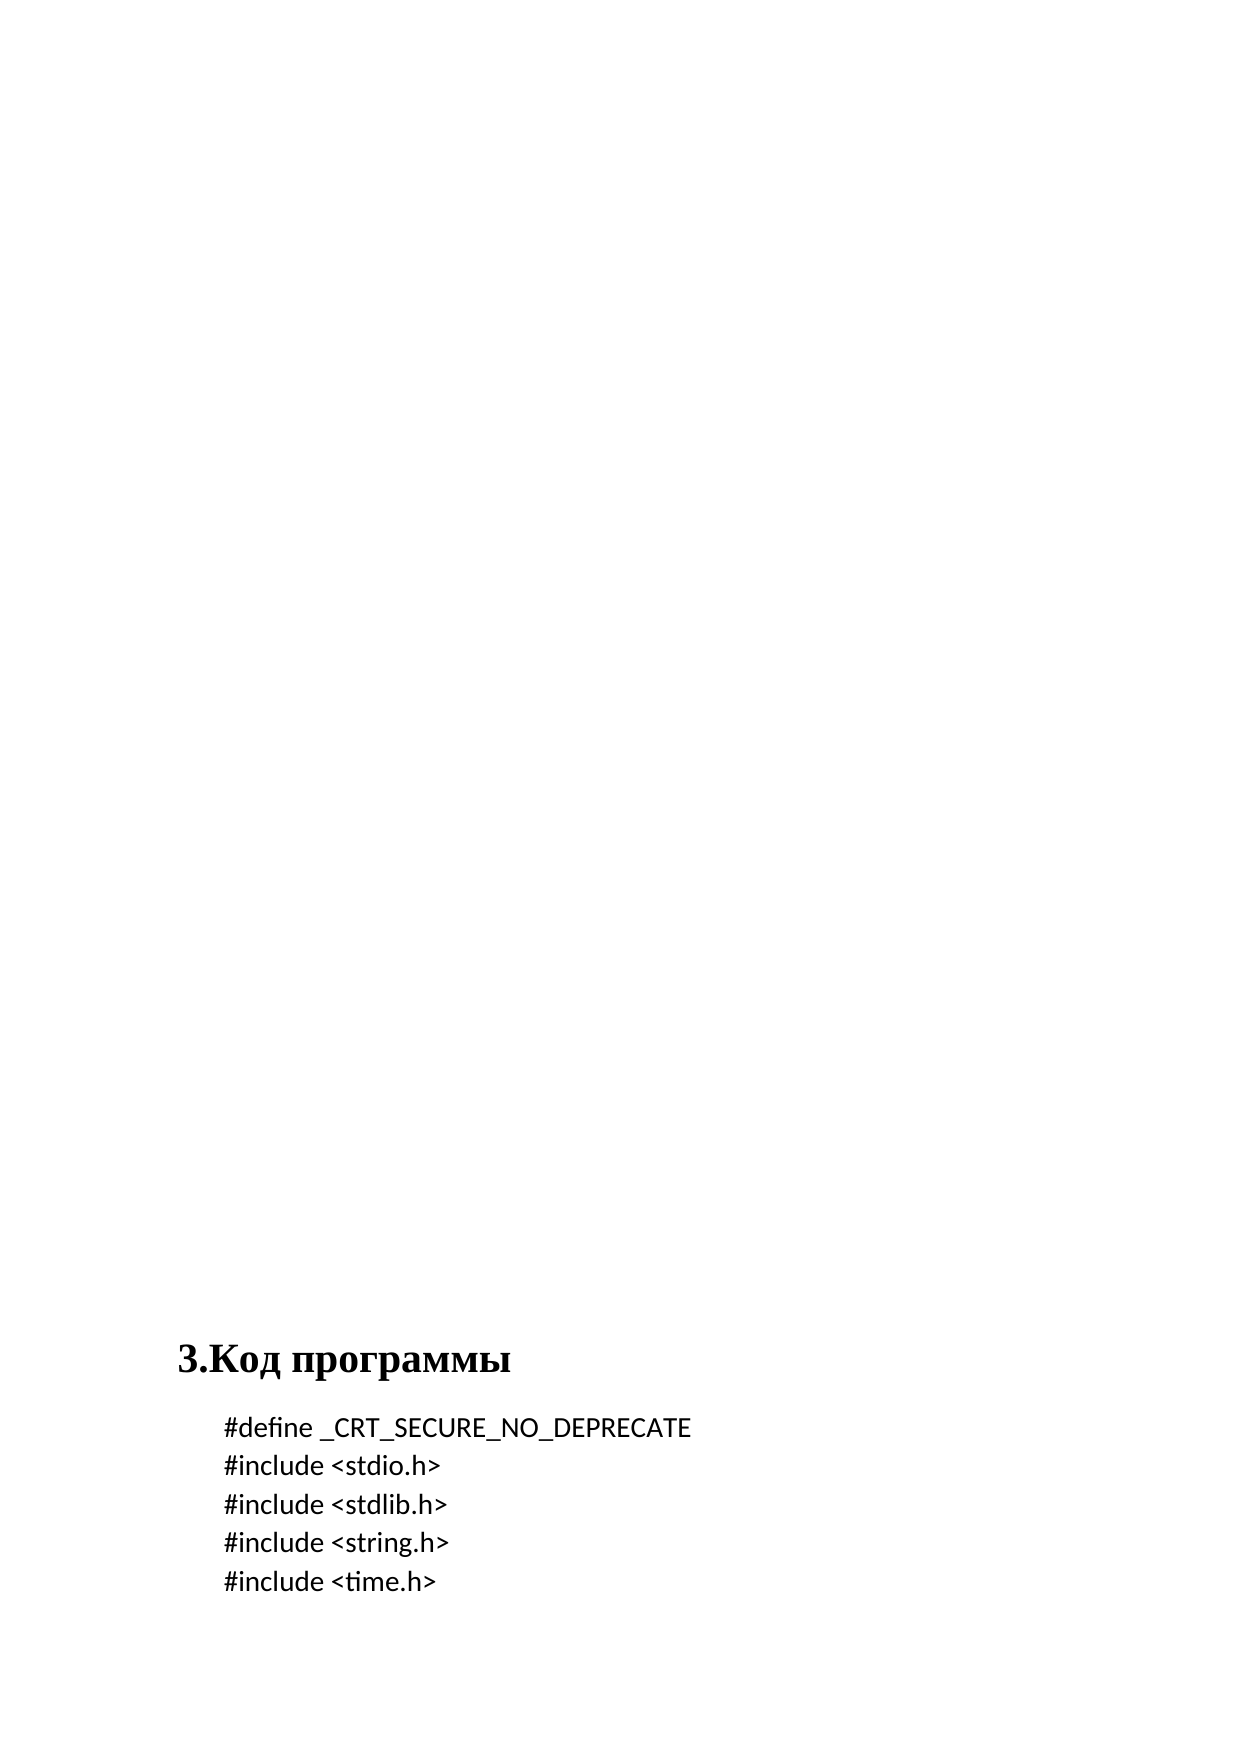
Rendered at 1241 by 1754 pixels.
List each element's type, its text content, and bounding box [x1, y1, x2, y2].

list #include <stdio.h> [223, 1447, 1152, 1483]
list #include <stdlib.h> [223, 1486, 1152, 1522]
list #include <time.h> [223, 1563, 1152, 1598]
list #define _CRT_SECURE_NO_DEPRECATE [223, 1409, 1152, 1445]
text 3.Код программы [177, 1333, 1152, 1381]
list #include <string.h> [223, 1524, 1152, 1560]
